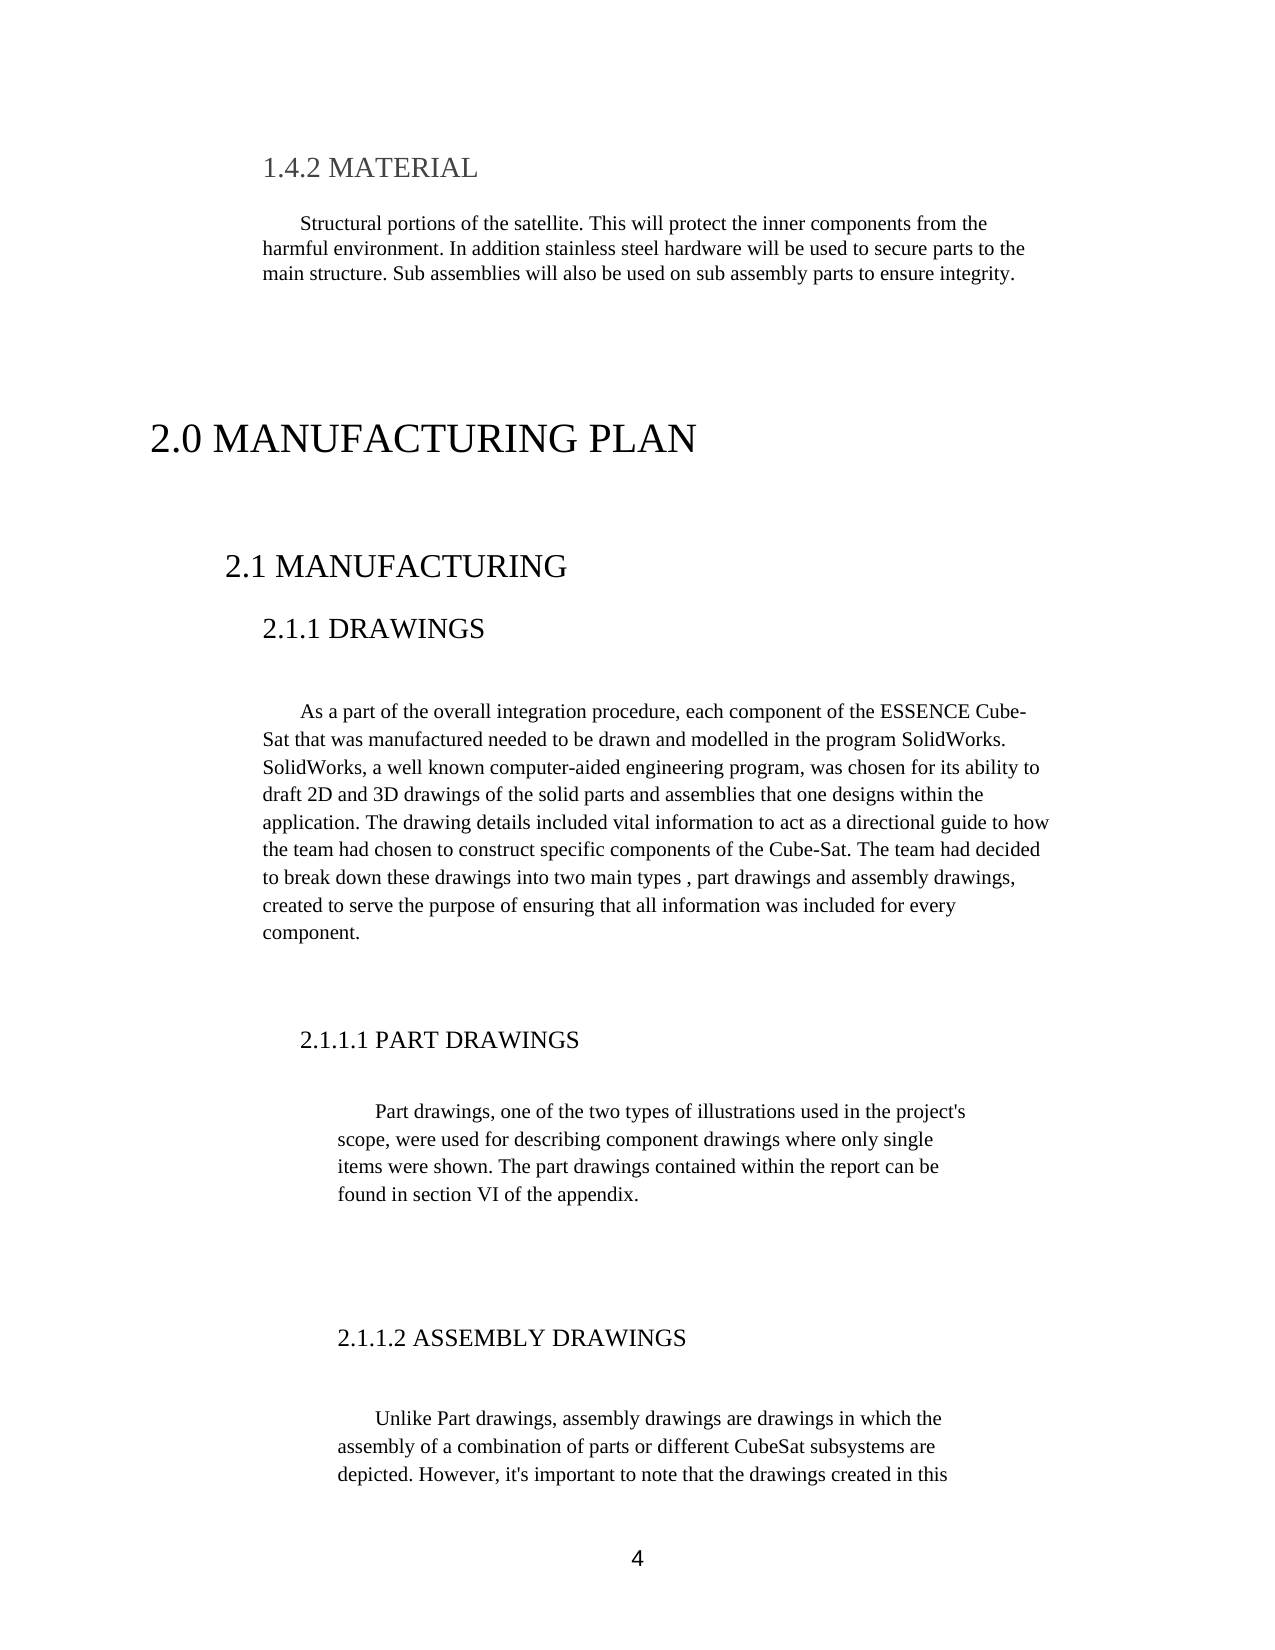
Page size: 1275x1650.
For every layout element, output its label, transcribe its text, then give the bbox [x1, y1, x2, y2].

subtitle 2.1.1 DRAWINGS [262, 611, 1050, 645]
subtitle 2.1.1.1 PART DRAWINGS [300, 1025, 1125, 1054]
subtitle 2.1.1.2 ASSEMBLY DRAWINGS [337, 1323, 975, 1351]
text Structural portions of the satellite. This will protect the inner components from the harmful environment. In addition stainless steel hardware will be used to secure parts to the main structure. Sub assemblies will also be used on sub assembly parts to ensure integrity. [262, 211, 1050, 285]
text Part drawings, one of the two types of illustrations used in the project's scope, were used for describing component drawings where only single items were shown. The part drawings contained within the report can be found in section VI of the appendix. [337, 1099, 975, 1206]
subtitle 2.1 MANUFACTURING [225, 547, 1125, 585]
text As a part of the overall integration procedure, each component of the ESSENCE Cube-Sat that was manufactured needed to be drawn and modelled in the program SolidWorks. SolidWorks, a well known computer-aided engineering program, was chosen for its ability to draft 2D and 3D drawings of the solid parts and assemblies that one designs within the application. The drawing details included vital information to act as a directional guide to how the team had chosen to construct specific components of the Cube-Sat. The team had decided to break down these drawings into two main types , part drawings and assembly drawings, created to serve the purpose of ensuring that all information was included for every component. [262, 699, 1050, 944]
subtitle 1.4.2 MATERIAL [262, 150, 1050, 183]
subtitle 2.0 MANUFACTURING PLAN [150, 414, 1125, 462]
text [337, 1406, 975, 1486]
